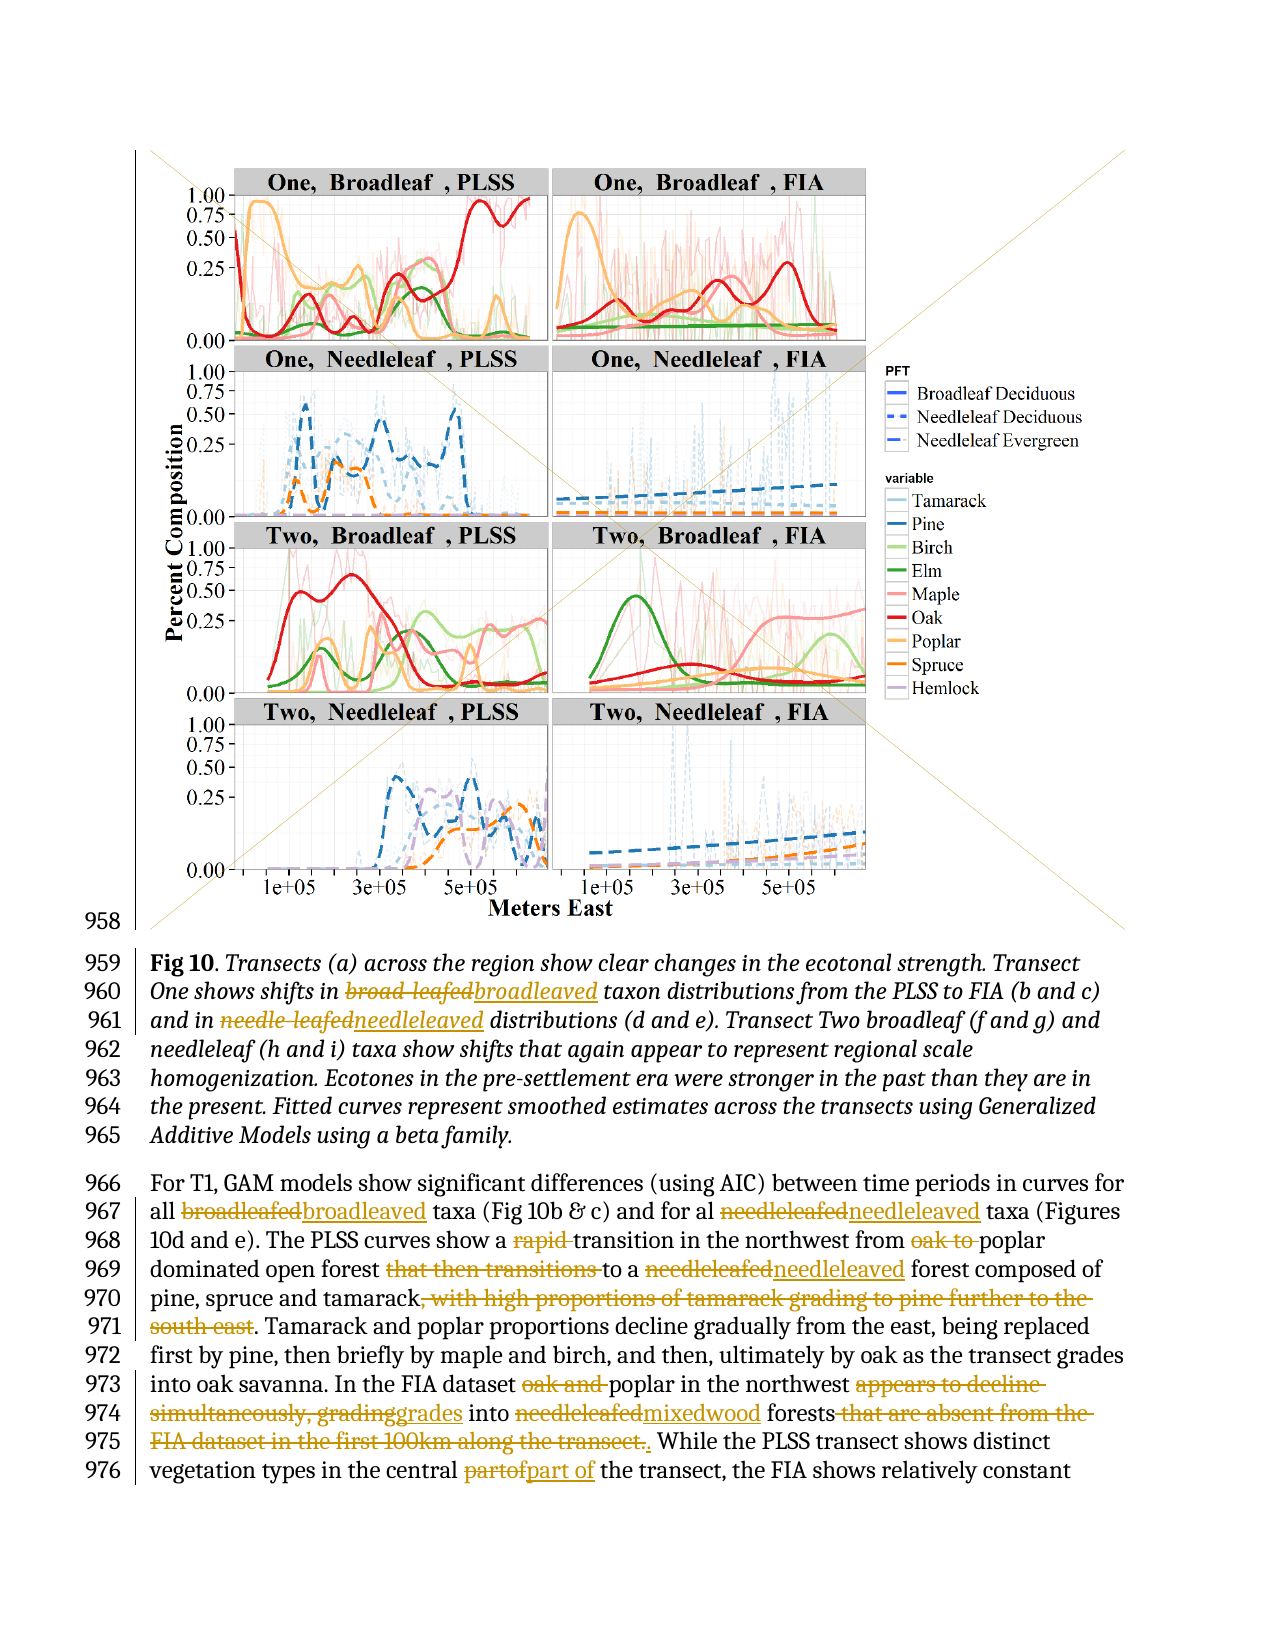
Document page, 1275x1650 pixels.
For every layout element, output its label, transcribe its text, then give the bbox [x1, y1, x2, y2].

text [150, 1168, 1125, 1485]
picture [151, 541, 1123, 930]
picture [639, 151, 1125, 928]
picture [150, 151, 636, 928]
text Fig 10. Transects (a) across the region show clear changes in the ecotonal strength. Transect One shows shifts in taxon distributions from the PLSS to FIA (b and c) and in distributions (d and e). Transect Two broadleaf (f and g) and needleleaf (h and i) taxa show shifts that again appear to represent regional scale homogenization. Ecotones in the pre-settlement era were stronger in the past than they are in the present. Fitted curves represent smoothed estimates across the transects using Generalized Additive Models using a beta family. [150, 948, 1125, 1150]
picture [152, 150, 1123, 539]
